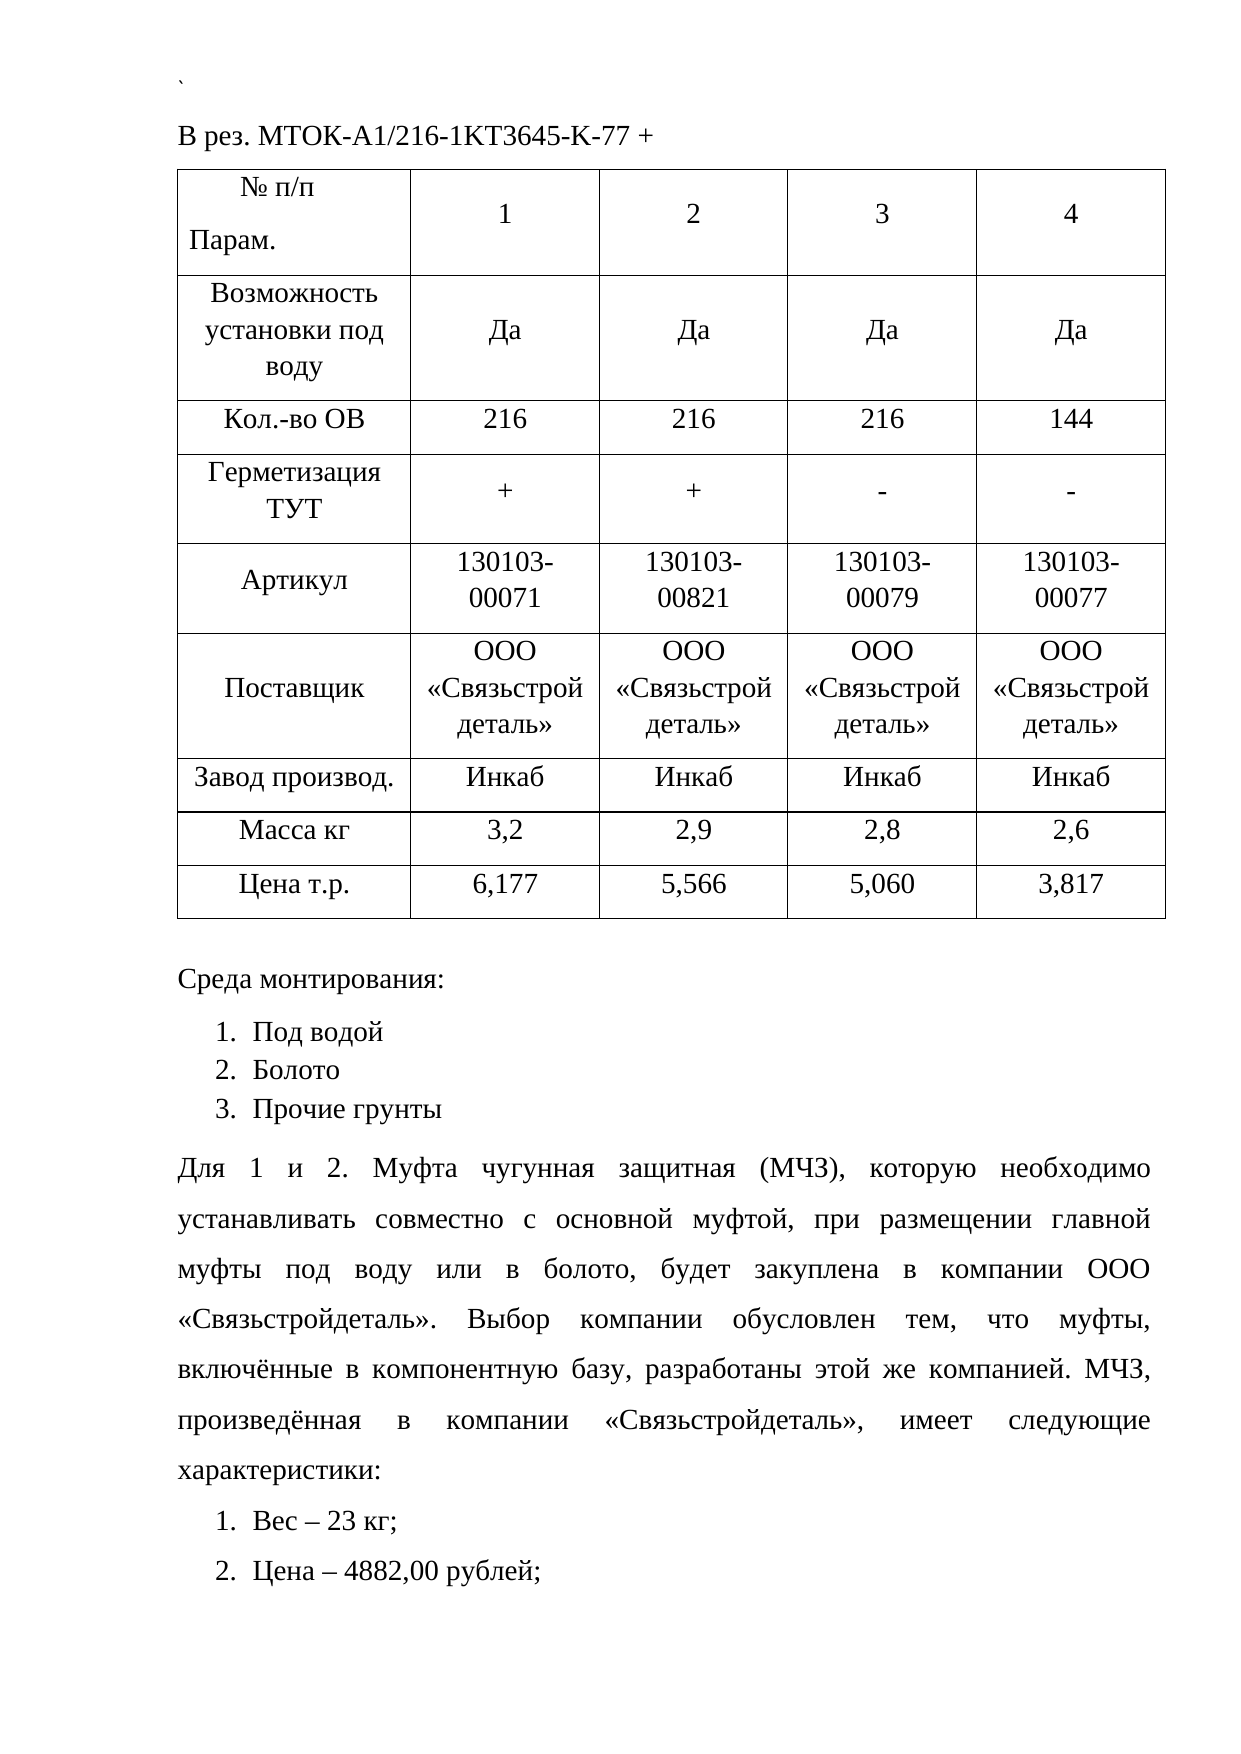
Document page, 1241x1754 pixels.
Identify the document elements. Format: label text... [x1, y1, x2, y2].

table_cell Да [977, 276, 1165, 400]
list Болото [215, 1052, 1152, 1086]
list Прочие грунты [215, 1091, 1152, 1124]
table_cell + [411, 455, 599, 543]
table_cell ООО «Связьстройдеталь» [977, 634, 1165, 758]
table_header 3 [788, 170, 976, 274]
table_cell Поставщик [178, 634, 410, 758]
table_cell + [600, 455, 787, 543]
table_cell Да [411, 276, 599, 400]
list Цена – 4882,00 рублей; [215, 1553, 1152, 1586]
table_cell - [977, 455, 1165, 543]
text В рез. МТОК-А1/216-1KT3645-K-77 + [177, 118, 1152, 152]
table_cell Да [600, 276, 787, 400]
table_cell 144 [977, 401, 1165, 453]
table_header № п/п Парам. [178, 170, 410, 274]
table_cell - [788, 455, 976, 543]
text Среда монтирования: [177, 961, 1152, 995]
table_cell 2,8 [788, 813, 976, 865]
table_cell 3,817 [977, 866, 1165, 918]
table_cell Инкаб [977, 759, 1165, 811]
table_cell Возможность установки под воду [178, 276, 410, 400]
list Вес – 23 кг; [215, 1503, 1152, 1536]
table_cell Масса кг [178, 813, 410, 865]
table_cell 216 [600, 401, 787, 453]
table_cell 5,060 [788, 866, 976, 918]
table_header 2 [600, 170, 787, 274]
table_cell 130103-00079 [788, 544, 976, 632]
table_cell Инкаб [788, 759, 976, 811]
table_cell 2,9 [600, 813, 787, 865]
table_cell 130103-00821 [600, 544, 787, 632]
table_cell ООО «Связьстройдеталь» [788, 634, 976, 758]
table_header 4 [977, 170, 1165, 274]
table_cell Артикул [178, 544, 410, 632]
table_cell Цена т.р. [178, 866, 410, 918]
table_cell 216 [788, 401, 976, 453]
table_cell Инкаб [600, 759, 787, 811]
table_cell 130103-00077 [977, 544, 1165, 632]
table_cell ООО «Связьстройдеталь» [600, 634, 787, 758]
table_cell Завод производ. [178, 759, 410, 811]
table_cell Герметизация ТУТ [178, 455, 410, 543]
table_cell 216 [411, 401, 599, 453]
table_cell 5,566 [600, 866, 787, 918]
table_cell ООО «Связьстройдеталь» [411, 634, 599, 758]
table_cell Инкаб [411, 759, 599, 811]
table_cell Да [788, 276, 976, 400]
table_cell 6,177 [411, 866, 599, 918]
table_cell Кол.-во ОВ [178, 401, 410, 453]
list Под водой [215, 1014, 1152, 1047]
table_cell 2,6 [977, 813, 1165, 865]
table_cell 3,2 [411, 813, 599, 865]
table_header 1 [411, 170, 599, 274]
text Для 1 и 2. Муфта чугунная защитная (МЧЗ), которую необходимо устанавливать совместно с основной муфтой, при размещении главной муфты под воду или в болото, будет закуплена в компании ООО «Связьстройдеталь». Выбор компании обусловлен тем, что муфты, включённые в компонентную базу, разработаны этой же компанией. МЧЗ, произведённая в компании «Связьстройдеталь», имеет следующие характеристики: [177, 1150, 1152, 1486]
table_cell 130103-00071 [411, 544, 599, 632]
